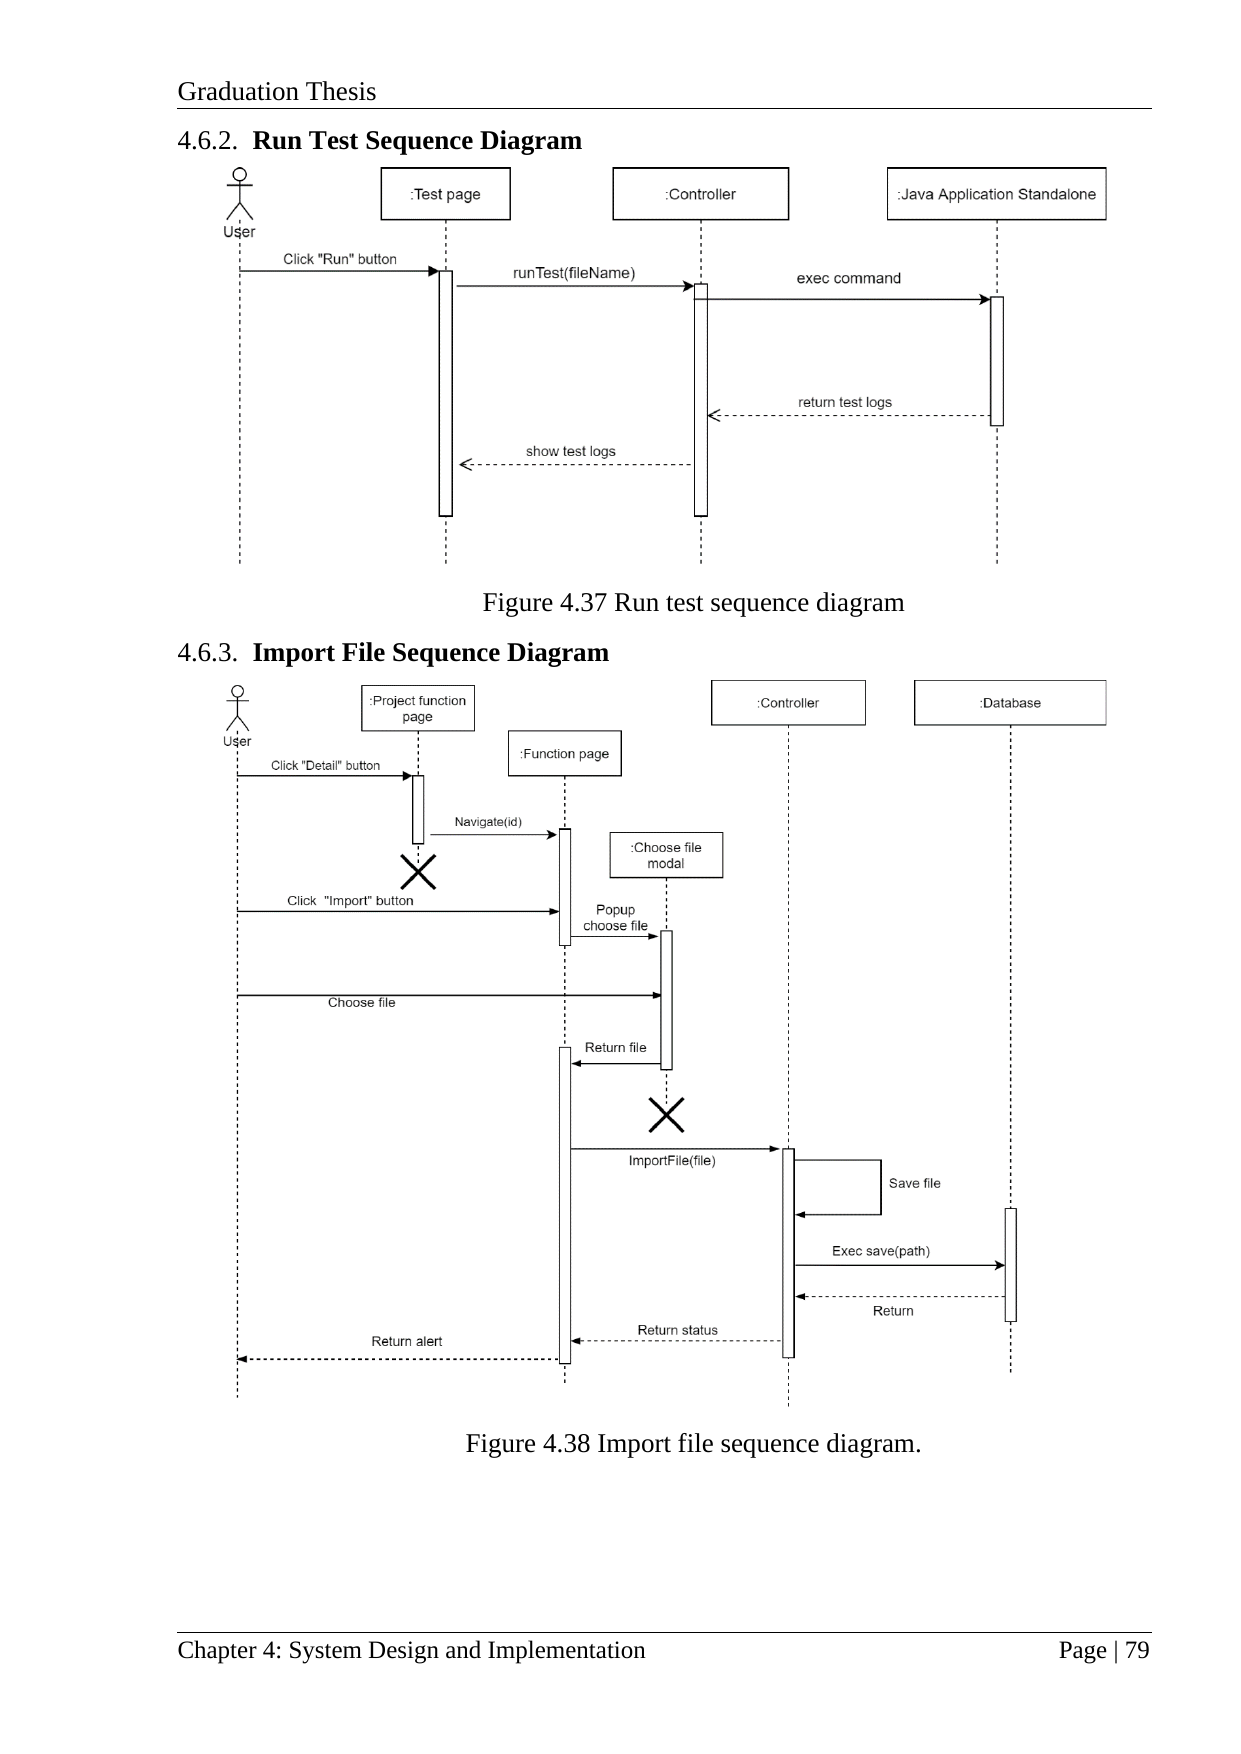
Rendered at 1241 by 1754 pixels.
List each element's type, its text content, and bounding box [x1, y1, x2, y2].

subtitle Run Test Sequence Diagram [177, 124, 1152, 155]
picture [222, 680, 1107, 1409]
picture [222, 167, 1107, 568]
subtitle Import File Sequence Diagram [177, 636, 1152, 667]
